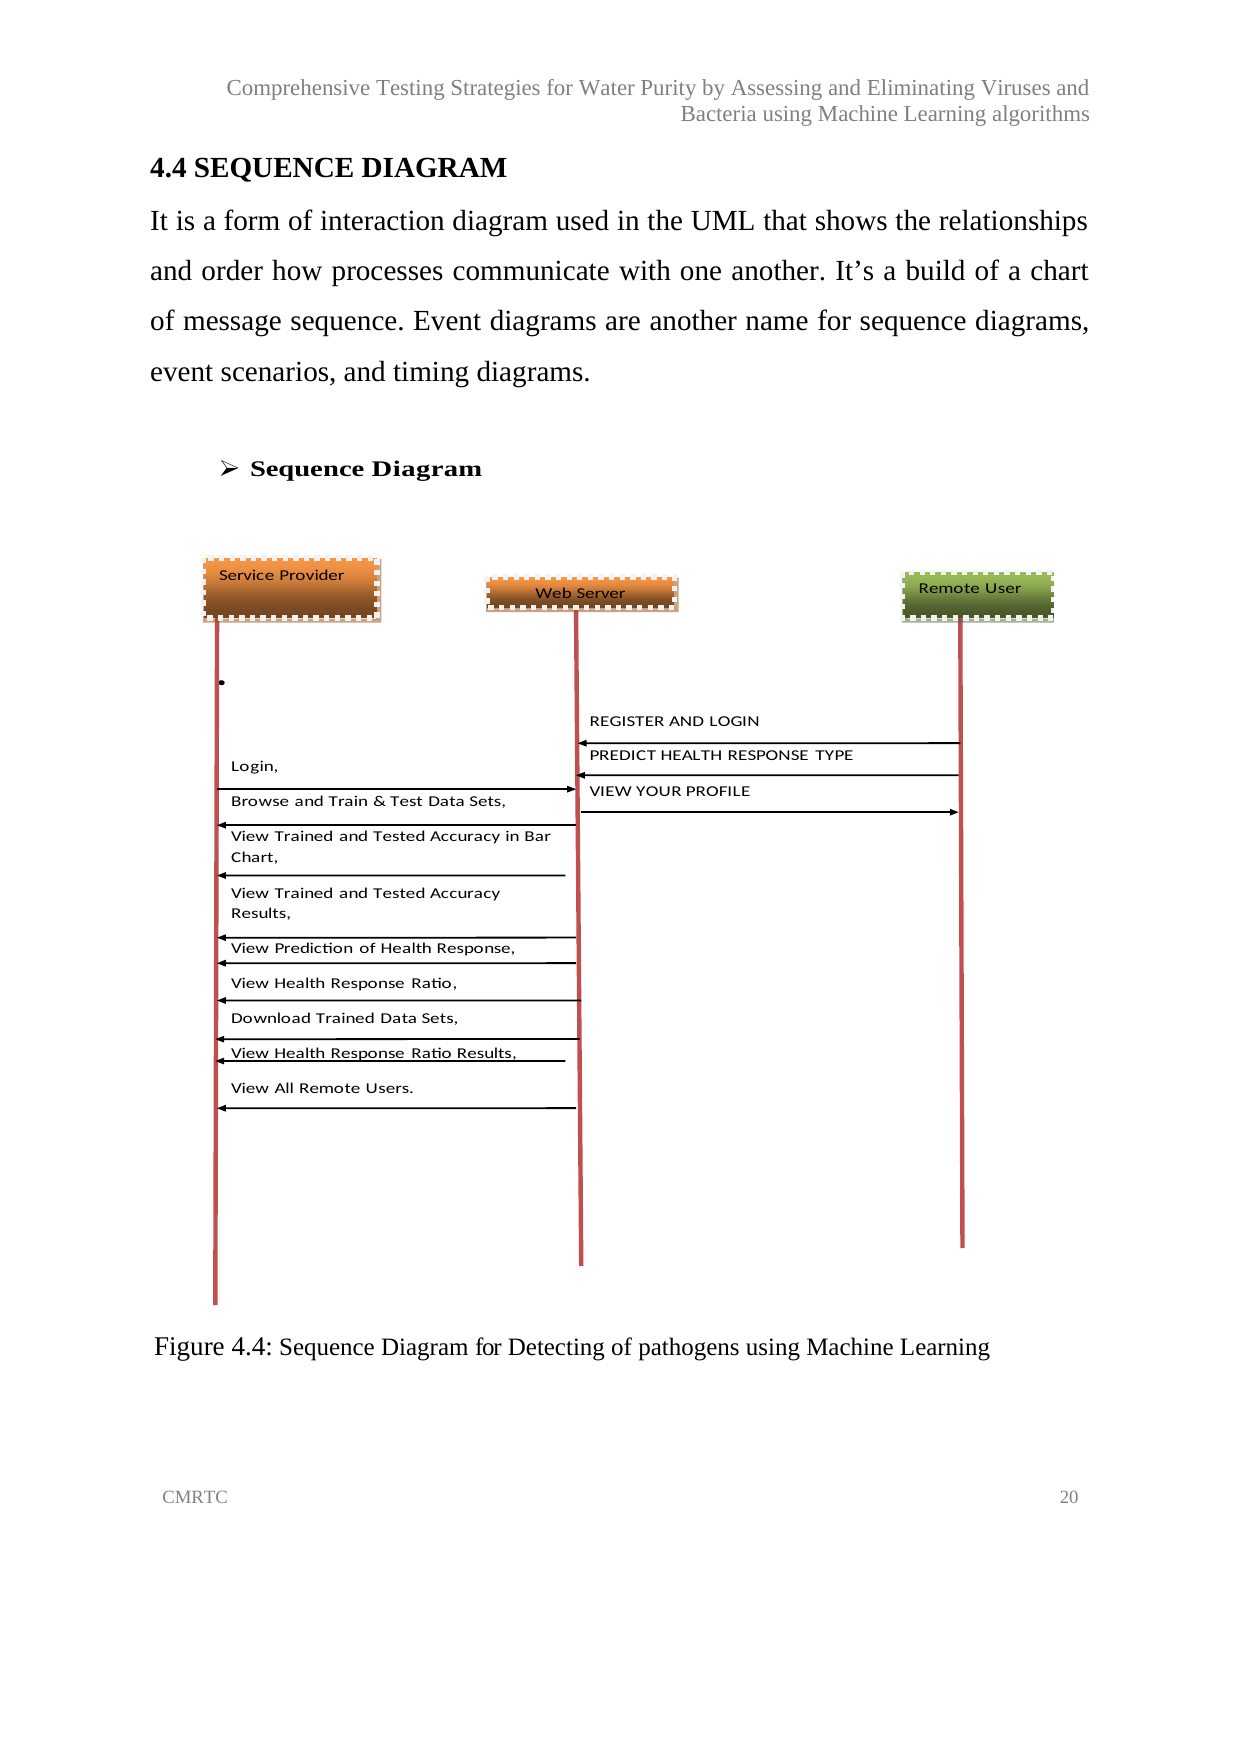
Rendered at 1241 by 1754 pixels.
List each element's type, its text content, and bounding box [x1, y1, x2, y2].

text Figure 4.4: Sequence Diagram for Detecting of pathogens using Machine Learning [150, 1330, 994, 1362]
text 4.4 SEQUENCE DIAGRAM [150, 150, 1090, 183]
text It is a form of interaction diagram used in the UML that shows the relationships and order how processes communicate with one another. It’s a build of a chart of message sequence. Event diagrams are another name for sequence diagrams, event scenarios, and timing diagrams. [150, 203, 1090, 387]
